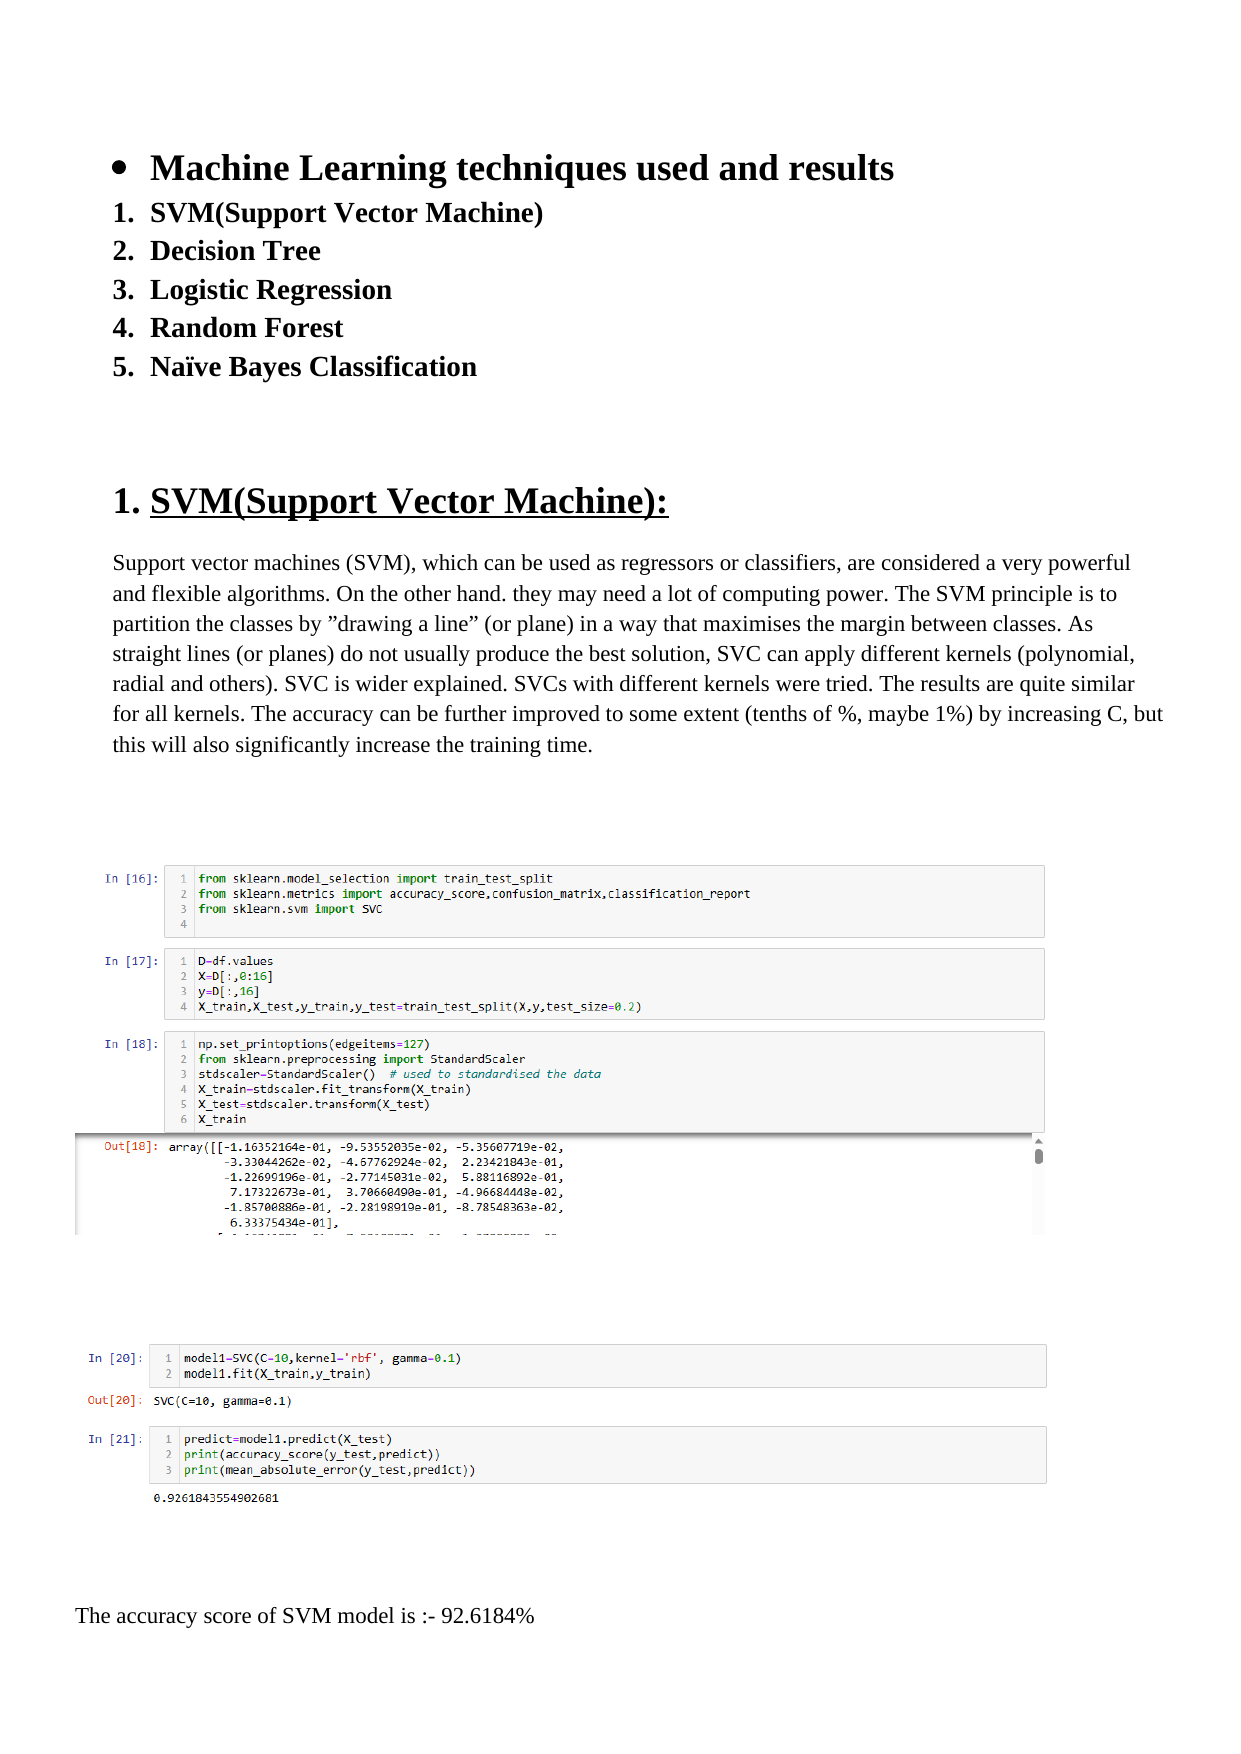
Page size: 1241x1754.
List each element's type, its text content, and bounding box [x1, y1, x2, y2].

list Decision Tree [112, 233, 1165, 267]
list Random Forest [112, 311, 1165, 344]
list SVM(Support Vector Machine) [112, 195, 1165, 228]
text The accuracy score of SVM model is :- 92.6184% [75, 1602, 1165, 1628]
text Support vector machines (SVM), which can be used as regressors or classifiers, are considered a very powerful and flexible algorithms. On the other hand. they may need a lot of computing power. The SVM principle is to partition the classes by ”drawing a line” (or plane) in a way that maximises the margin between classes. As straight lines (or planes) do not usually produce the best solution, SVC can apply different kernels (polynomial, radial and others). SVC is wider explained. SVCs with different kernels were tried. The results are quite similar for all kernels. The accuracy can be further improved to some extent (tenths of %, maybe 1%) by increasing C, but this will also significantly increase the training time. [112, 549, 1165, 757]
picture [75, 1329, 1050, 1507]
list Naïve Bayes Classification [112, 349, 1165, 383]
list Machine Learning techniques used and results [112, 145, 1165, 188]
list Logistic Regression [112, 272, 1165, 306]
picture [75, 852, 1050, 1235]
list SVM(Support Vector Machine): [112, 479, 1165, 522]
